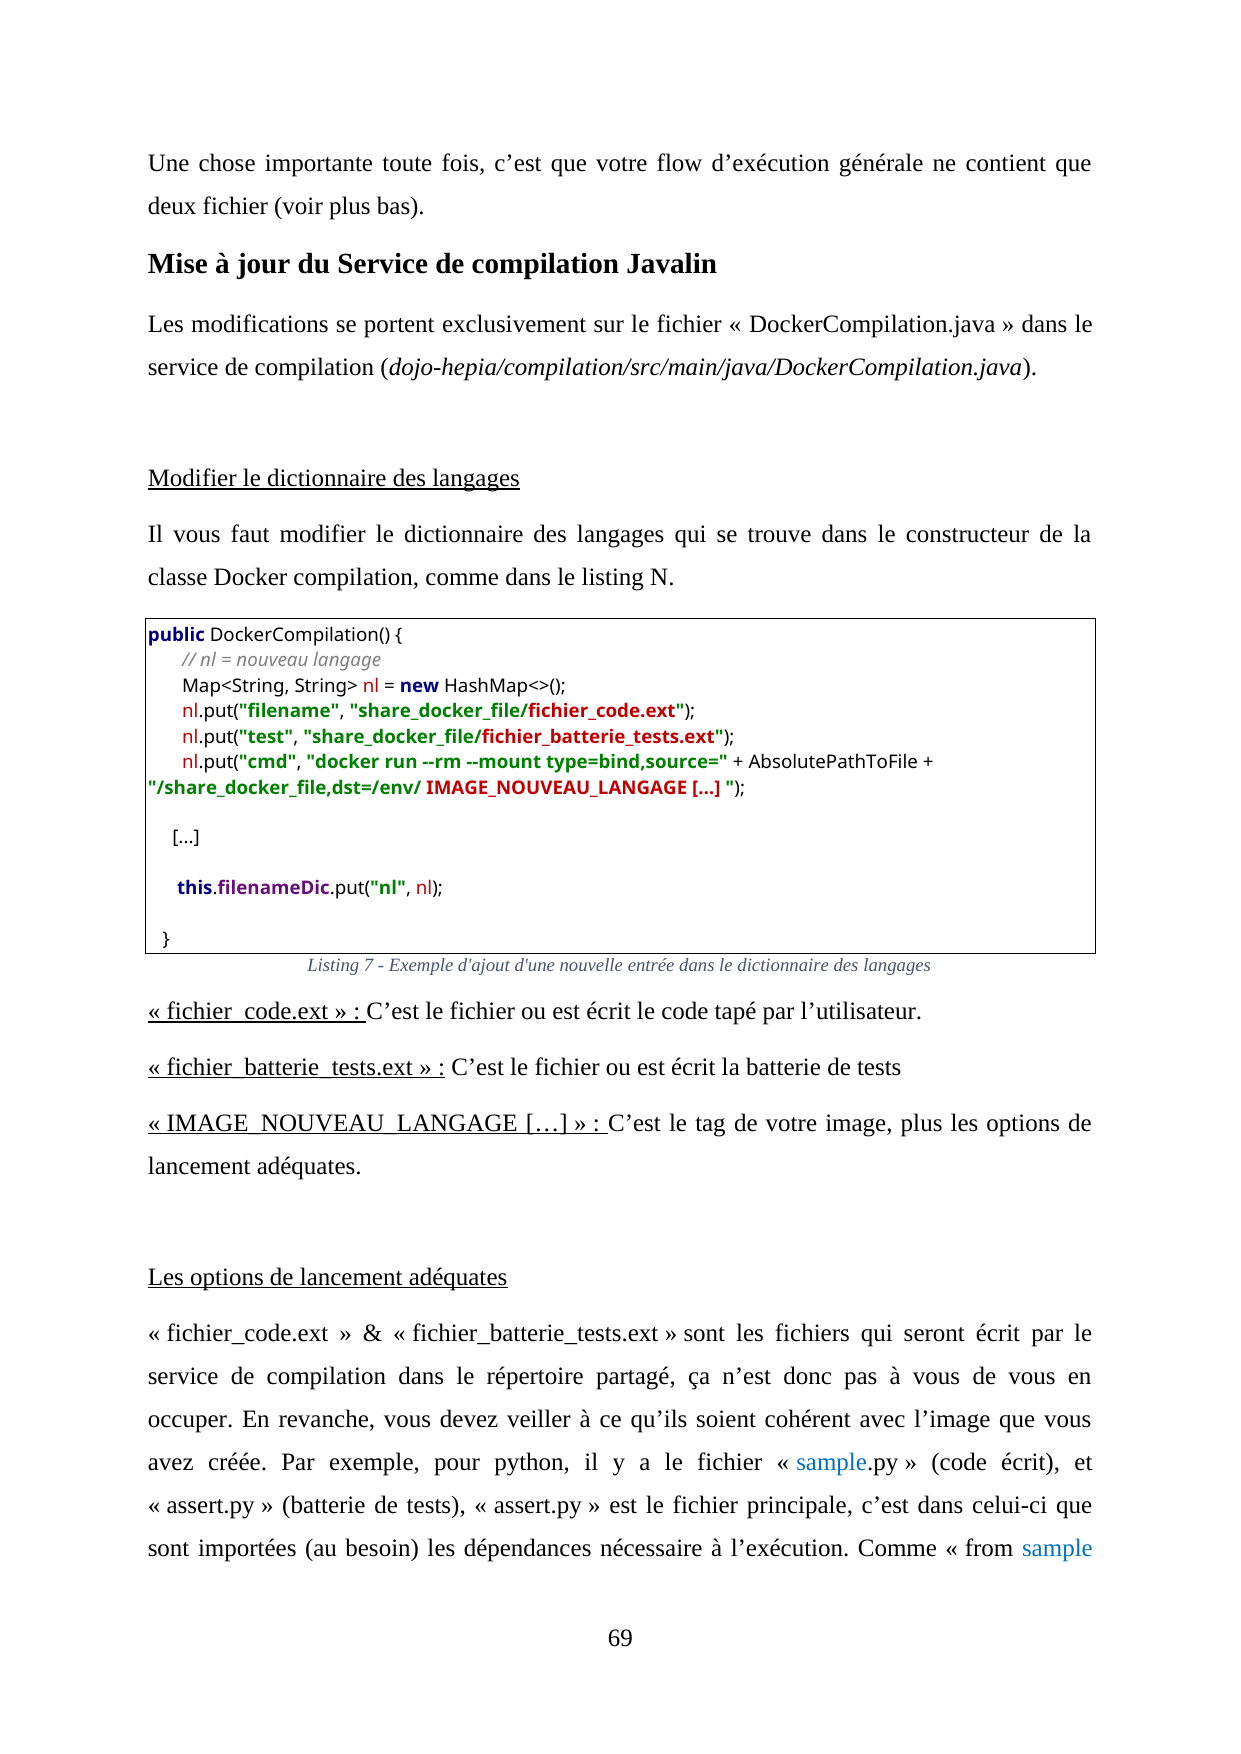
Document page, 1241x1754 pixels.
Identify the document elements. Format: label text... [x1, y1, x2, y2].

text } [146, 897, 1095, 953]
text public DockerCompilation() { // nl = nouveau langage Map<String, String> nl = new HashMap<>(); nl.put("filename", "share_docker_file/fichier_code.ext"); nl.put("test", "share_docker_file/fichier_batterie_tests.ext"); nl.put("cmd", "docker run --rm --mount type=bind,source=" + AbsolutePathToFile + "/share_docker_file,dst=/env/ IMAGE_NOUVEAU_LANGAGE […] "); [146, 619, 1095, 823]
text [...] [148, 823, 1093, 849]
text Les options de lancement adéquates [148, 1262, 1093, 1291]
text Les modifications se portent exclusivement sur le fichier « DockerCompilation.java » dans le service de compilation (dojo-hepia/compilation/src/main/java/DockerCompilation.java). [148, 309, 1093, 381]
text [148, 148, 1093, 219]
text « fichier_batterie_tests.ext » : C’est le fichier ou est écrit la batterie de tests [148, 1052, 1093, 1081]
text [148, 1318, 1093, 1562]
text Il vous faut modifier le dictionnaire des langages qui se trouve dans le constructeur de la classe Docker compilation, comme dans le listing N. [148, 519, 1093, 591]
text « IMAGE_NOUVEAU_LANGAGE […] » : C’est le tag de votre image, plus les options de lancement adéquates. [148, 1108, 1093, 1179]
subtitle Mise à jour du Service de compilation Javalin [148, 246, 1093, 280]
text « fichier_code.ext » : C’est le fichier ou est écrit le code tapé par l’utilisateur. [148, 996, 1093, 1025]
text this.filenameDic.put("nl", nl); [148, 874, 1093, 897]
text Modifier le dictionnaire des langages [148, 463, 1093, 492]
